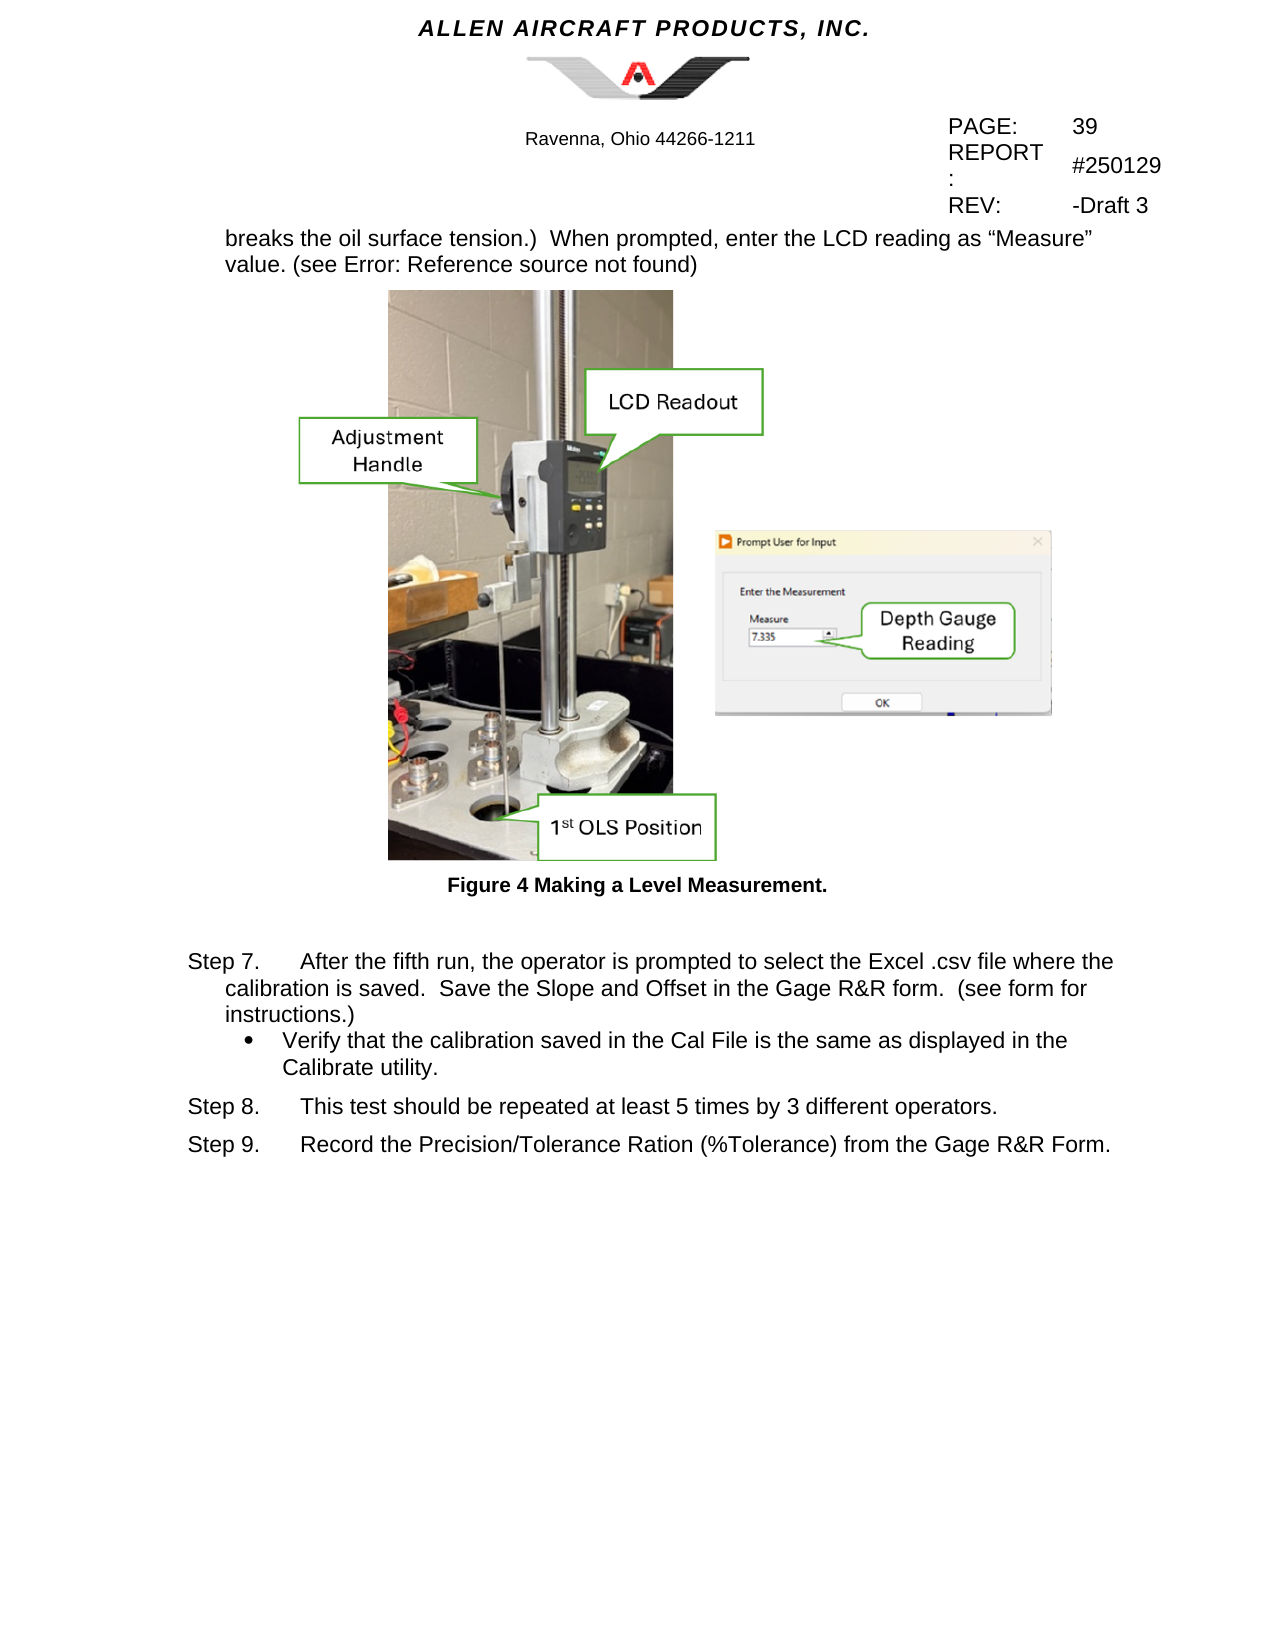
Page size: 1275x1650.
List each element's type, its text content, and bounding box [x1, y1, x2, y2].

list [225, 225, 1125, 278]
text This test should be repeated at least 5 times by 3 different operators. [187, 1093, 1125, 1119]
picture [298, 290, 1052, 861]
text Record the Precision/Tolerance Ration (%Tolerance) from the Gage R&R Form. [187, 1131, 1125, 1158]
list After the fifth run, the operator is prompted to select the Excel .csv file where the calibration is saved. Save the Slope and Offset in the Gage R&R form. (see form for instructions.) [187, 948, 1125, 1027]
text Verify that the calibration saved in the Cal File is the same as displayed in the Calibrate utility. [244, 1027, 1125, 1080]
